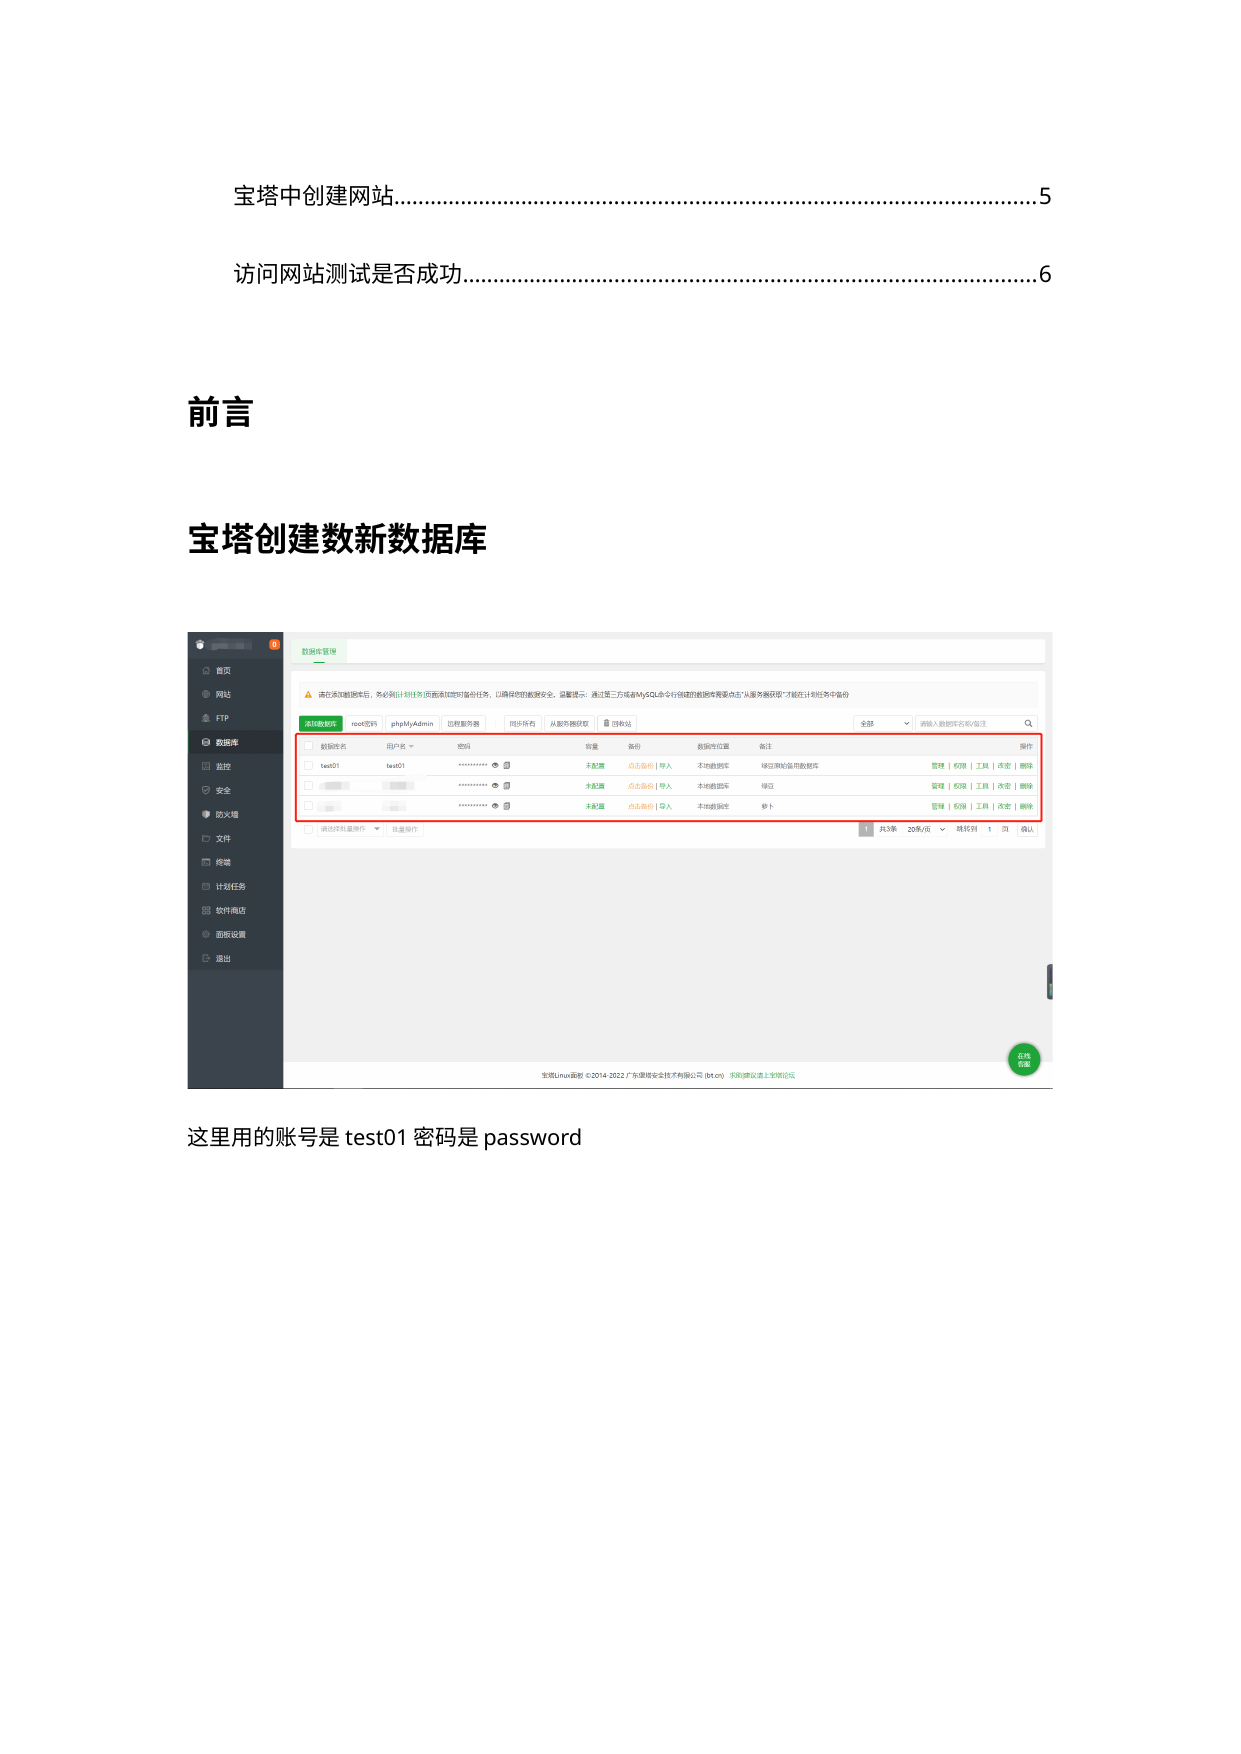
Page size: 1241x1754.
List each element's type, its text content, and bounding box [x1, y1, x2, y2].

subtitle 宝塔创建数新数据库 [187, 505, 1053, 570]
picture [187, 632, 1053, 1089]
subtitle 前言 [187, 378, 1053, 443]
text 这里用的账号是test01密码是password [187, 1119, 1053, 1152]
